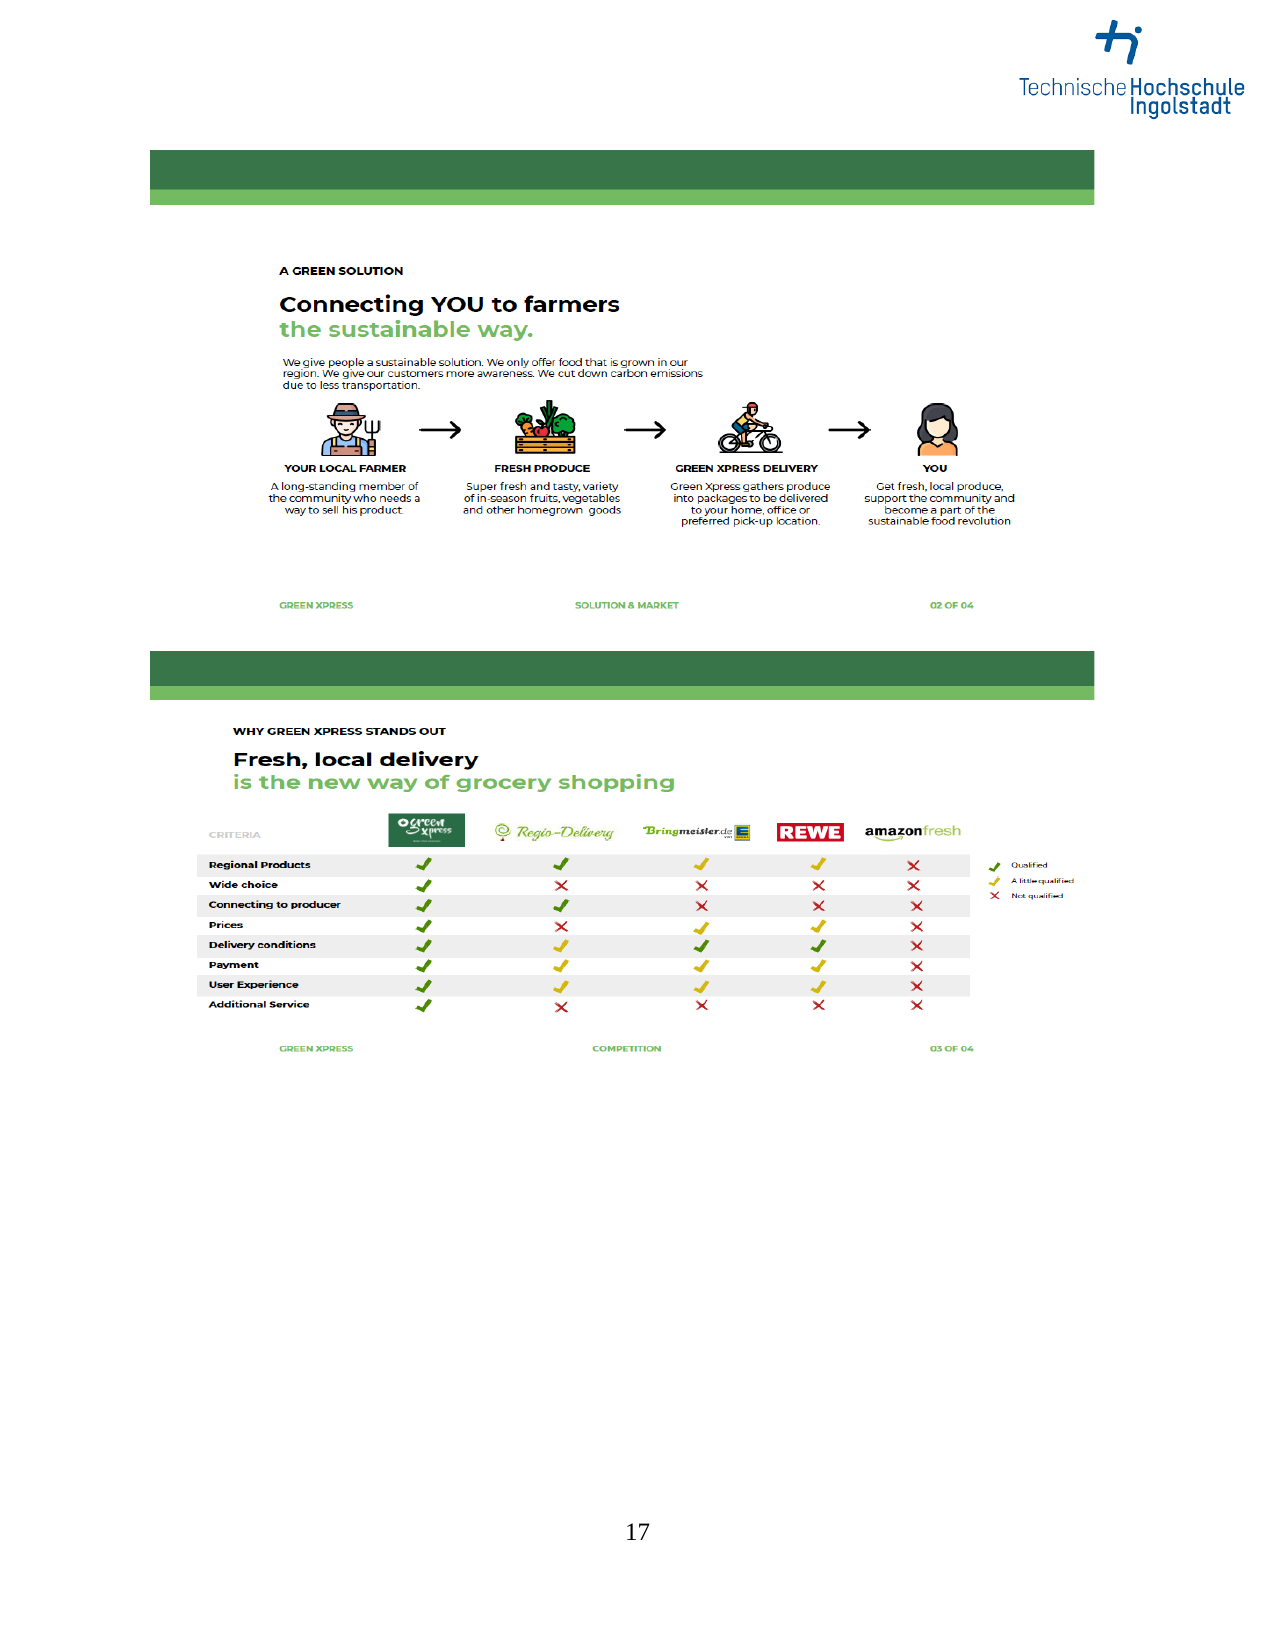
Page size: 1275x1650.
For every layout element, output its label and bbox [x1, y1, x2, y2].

picture [150, 651, 1095, 1064]
picture [150, 150, 1095, 623]
picture [1013, 14, 1250, 126]
